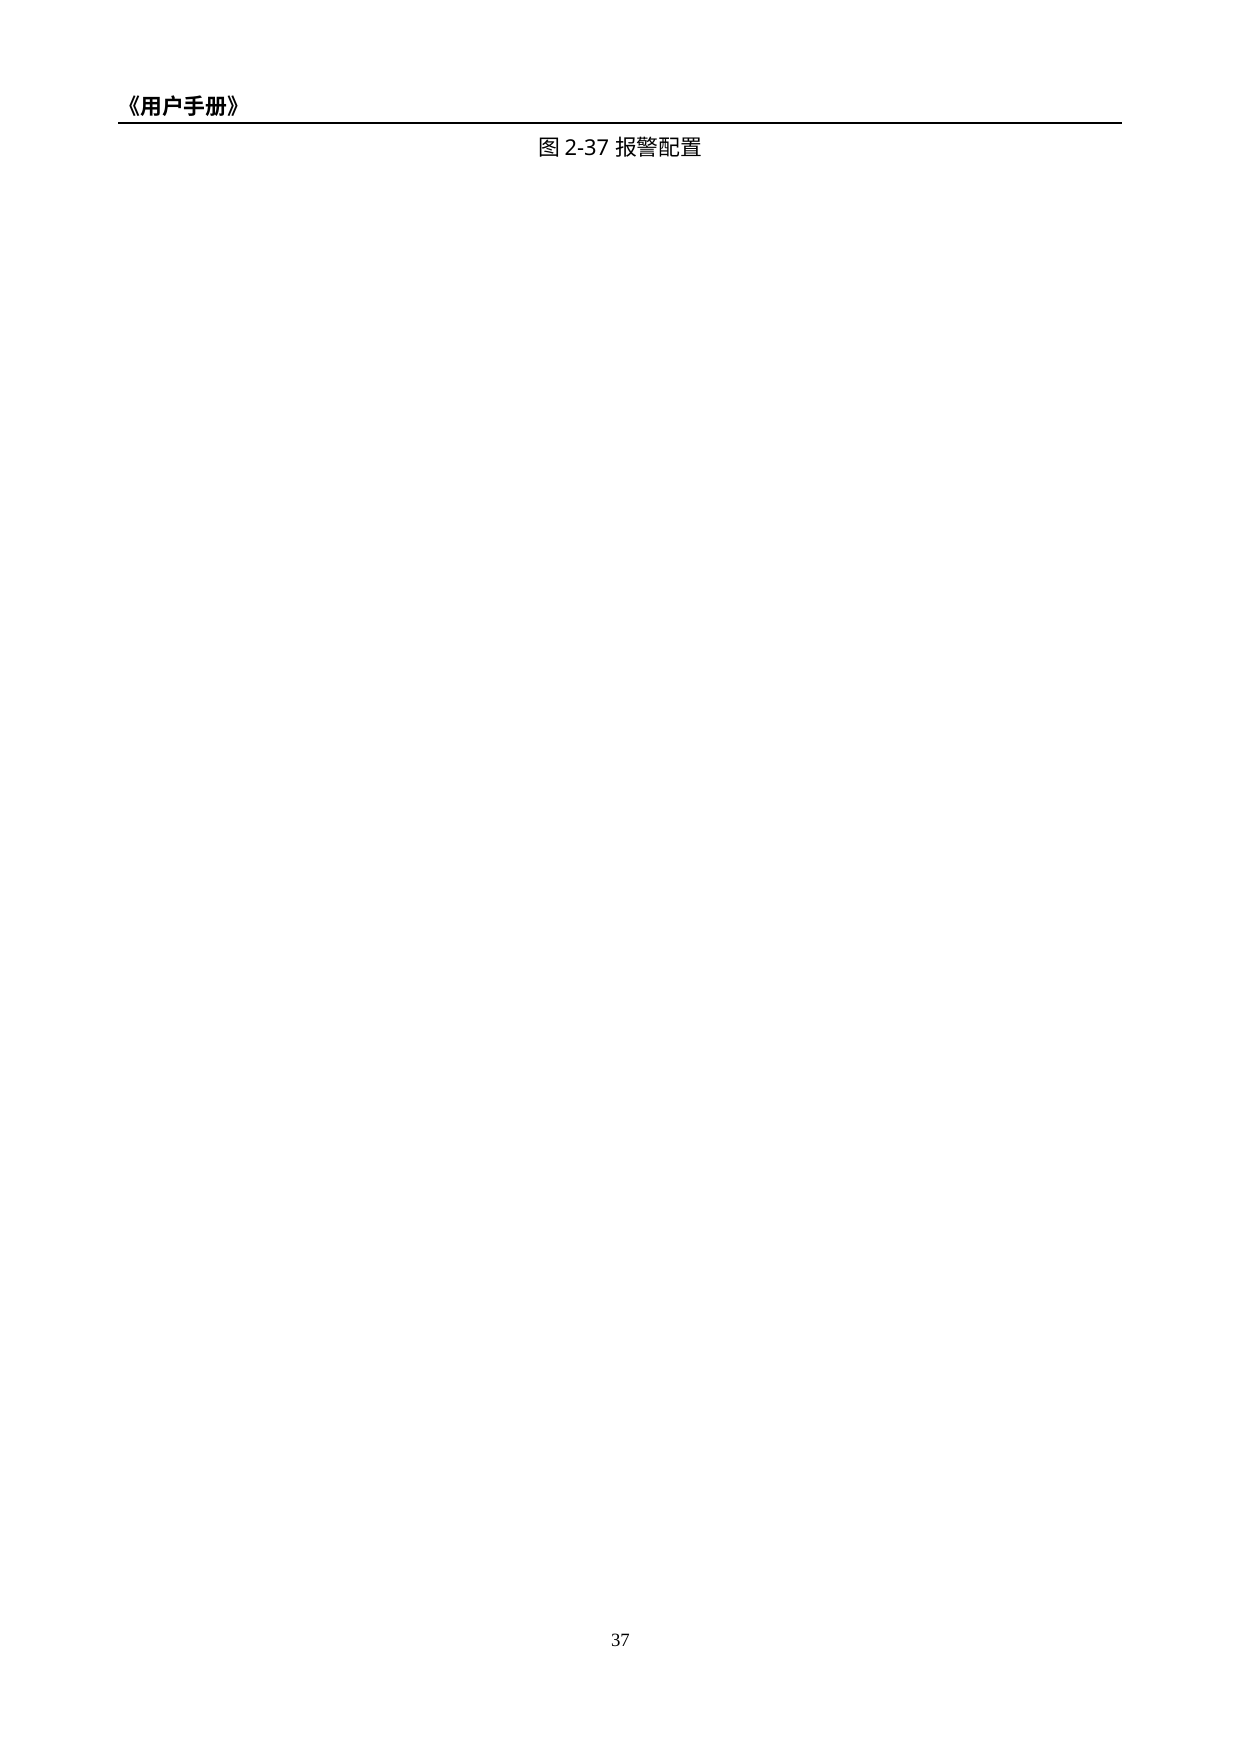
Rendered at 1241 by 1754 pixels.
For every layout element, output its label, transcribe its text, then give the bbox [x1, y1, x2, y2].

text 图2-37 报警配置 [118, 129, 1122, 163]
